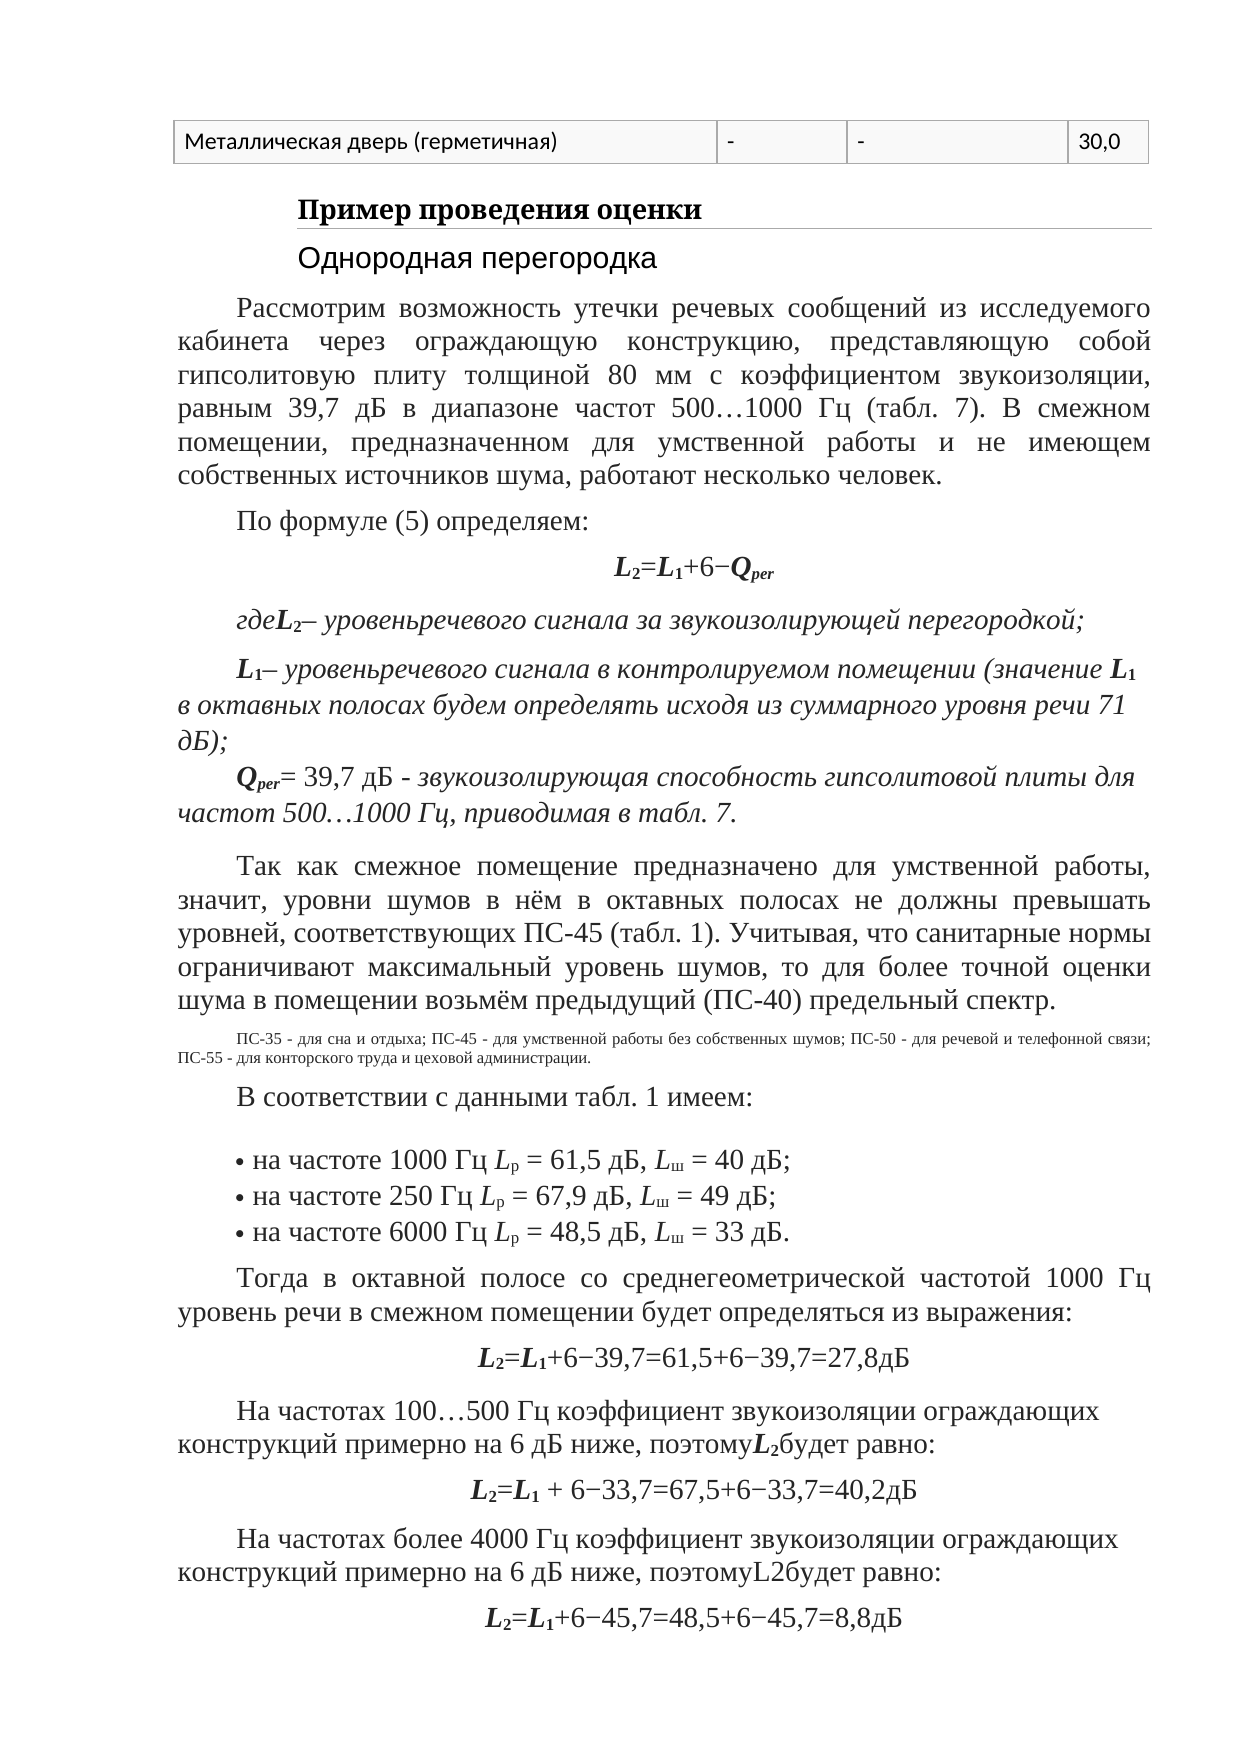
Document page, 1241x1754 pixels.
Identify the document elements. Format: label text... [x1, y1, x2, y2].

text Qper= 39,7 дБ - звукоизолирующая способность гипсолитовой плиты для частот 500…1000 Гц, приводимая в табл. 7. [177, 759, 1152, 829]
text Рассмотрим возможность утечки речевых сообщений из исследуемого кабинета через ограждающую конструкцию, представляющую собой гипсолитовую плиту толщиной 80 мм с коэффициентом звукоизоляции, равным 39,7 дБ в диапазоне частот 500…1000 Гц (табл. 7). В смежном помещении, предназначенном для умственной работы и не имеющем собственных источников шума, работают несколько человек. [177, 290, 1152, 491]
text На частотах более 4000 Гц коэффициент звукоизоляции ограждающих конструкций примерно на 6 дБ ниже, поэтомуL2будет равно: [177, 1521, 1152, 1588]
list на частоте 250 Гц Lр = 67,9 дБ, Lш = 49 дБ; [177, 1178, 1152, 1212]
list на частоте 6000 Гц Lр = 48,5 дБ, Lш = 33 дБ. [177, 1214, 1152, 1248]
list на частоте 1000 Гц Lр = 61,5 дБ, Lш = 40 дБ; [177, 1142, 1152, 1176]
table_header [173, 118, 1156, 166]
text Тогда в октавной полосе со среднегеометрической частотой 1000 Гц уровень речи в смежном помещении будет определяться из выражения: [177, 1260, 1152, 1327]
text ПС-35 - для сна и отдыха; ПС-45 - для умственной работы без собственных шумов; ПС-50 - для речевой и телефонной связи; ПС-55 - для конторского труда и цеховой администрации. [177, 1028, 1152, 1067]
text На частотах 100…500 Гц коэффициент звукоизоляции ограждающих конструкций примерно на 6 дБ ниже, поэтомуL2будет равно: [177, 1393, 1152, 1460]
text L1– уровеньречевого сигнала в контролируемом помещении (значение L1 в октавных полосах будем определять исходя из суммарного уровня речи 71 дБ); [177, 651, 1152, 757]
text По формуле (5) определяем: [177, 503, 1152, 537]
text L2=L1+6−45,7=48,5+6−45,7=8,8дБ [177, 1600, 1152, 1634]
text Так как смежное помещение предназначено для умственной работы, значит, уровни шумов в нём в октавных полосах не должны превышать уровней, соответствующих ПС-45 (табл. 1). Учитывая, что санитарные нормы ограничивают максимальный уровень шумов, то для более точной оценки шума в помещении возьмём предыдущий (ПС-40) предельный спектр. [177, 848, 1152, 1016]
text L2=L1+6−Qper, [177, 549, 1152, 583]
text L2=L1 + 6−33,7=67,5+6−33,7=40,2дБ [177, 1472, 1152, 1506]
text гдеL2– уровеньречевого сигнала за звукоизолирующей перегородкой; [177, 602, 1152, 636]
subtitle Пример проведения оценки [297, 191, 1152, 228]
text В соответствии с данными табл. 1 имеем: [177, 1079, 1152, 1113]
subtitle Однородная перегородка [297, 240, 1152, 274]
text L2=L1+6−39,7=61,5+6−39,7=27,8дБ [177, 1340, 1152, 1373]
